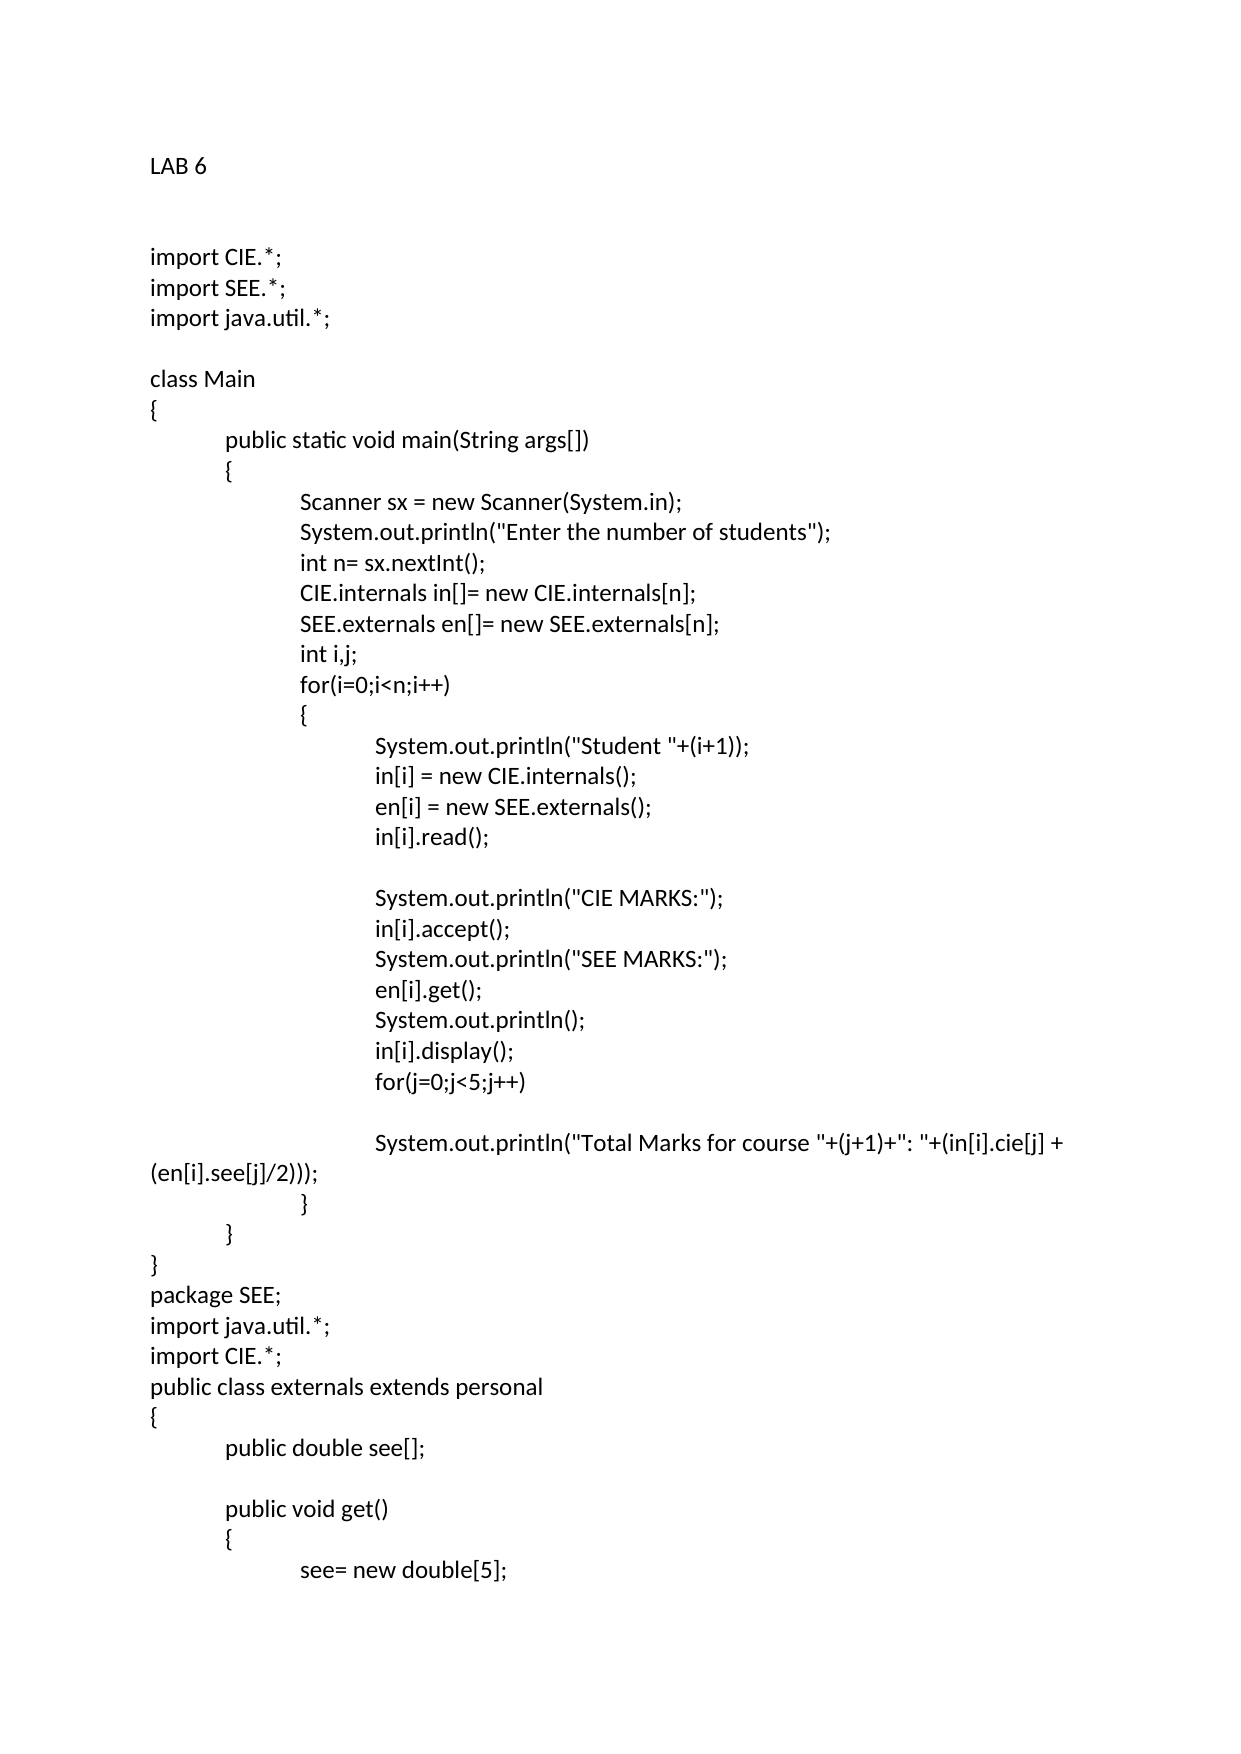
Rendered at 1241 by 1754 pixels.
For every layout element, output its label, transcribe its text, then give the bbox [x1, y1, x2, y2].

text { [150, 455, 1090, 486]
text { [150, 699, 1090, 730]
text System.out.println("SEE MARKS:"); [150, 943, 1090, 974]
text SEE.externals en[]= new SEE.externals[n]; [150, 608, 1090, 638]
text System.out.println("Student "+(i+1)); [150, 730, 1090, 760]
text { [150, 1401, 1090, 1432]
text System.out.println(); [150, 1004, 1090, 1035]
text in[i].accept(); [150, 913, 1090, 943]
text } [150, 1249, 1090, 1279]
text en[i] = new SEE.externals(); [150, 791, 1090, 821]
text import java.util.*; [150, 303, 1090, 333]
text LAB 6 [150, 150, 1090, 181]
text class Main [150, 364, 1090, 394]
text public void get() [150, 1493, 1090, 1523]
text { [150, 1523, 1090, 1554]
text import CIE.*; [150, 242, 1090, 272]
text see= new double[5]; [150, 1554, 1090, 1584]
text CIE.internals in[]= new CIE.internals[n]; [150, 577, 1090, 608]
text public static void main(String args[]) [150, 425, 1090, 455]
text in[i].read(); [150, 821, 1090, 852]
text import java.util.*; [150, 1310, 1090, 1340]
text en[i].get(); [150, 974, 1090, 1004]
text } [150, 1188, 1090, 1218]
text int n= sx.nextInt(); [150, 547, 1090, 577]
text int i,j; [150, 638, 1090, 669]
text System.out.println("Enter the number of students"); [150, 516, 1090, 547]
text import SEE.*; [150, 272, 1090, 303]
text for(i=0;i<n;i++) [150, 669, 1090, 699]
text { [150, 394, 1090, 425]
text in[i].display(); [150, 1035, 1090, 1066]
text public class externals extends personal [150, 1371, 1090, 1401]
text } [150, 1218, 1090, 1249]
text package SEE; [150, 1279, 1090, 1310]
text public double see[]; [150, 1432, 1090, 1462]
text import CIE.*; [150, 1340, 1090, 1371]
text Scanner sx = new Scanner(System.in); [150, 486, 1090, 516]
text for(j=0;j<5;j++) [150, 1066, 1090, 1096]
text in[i] = new CIE.internals(); [150, 760, 1090, 791]
text System.out.println("CIE MARKS:"); [150, 882, 1090, 913]
text System.out.println("Total Marks for course "+(j+1)+": "+(in[i].cie[j] + (en[i].see[j]/2))); [150, 1127, 1090, 1188]
